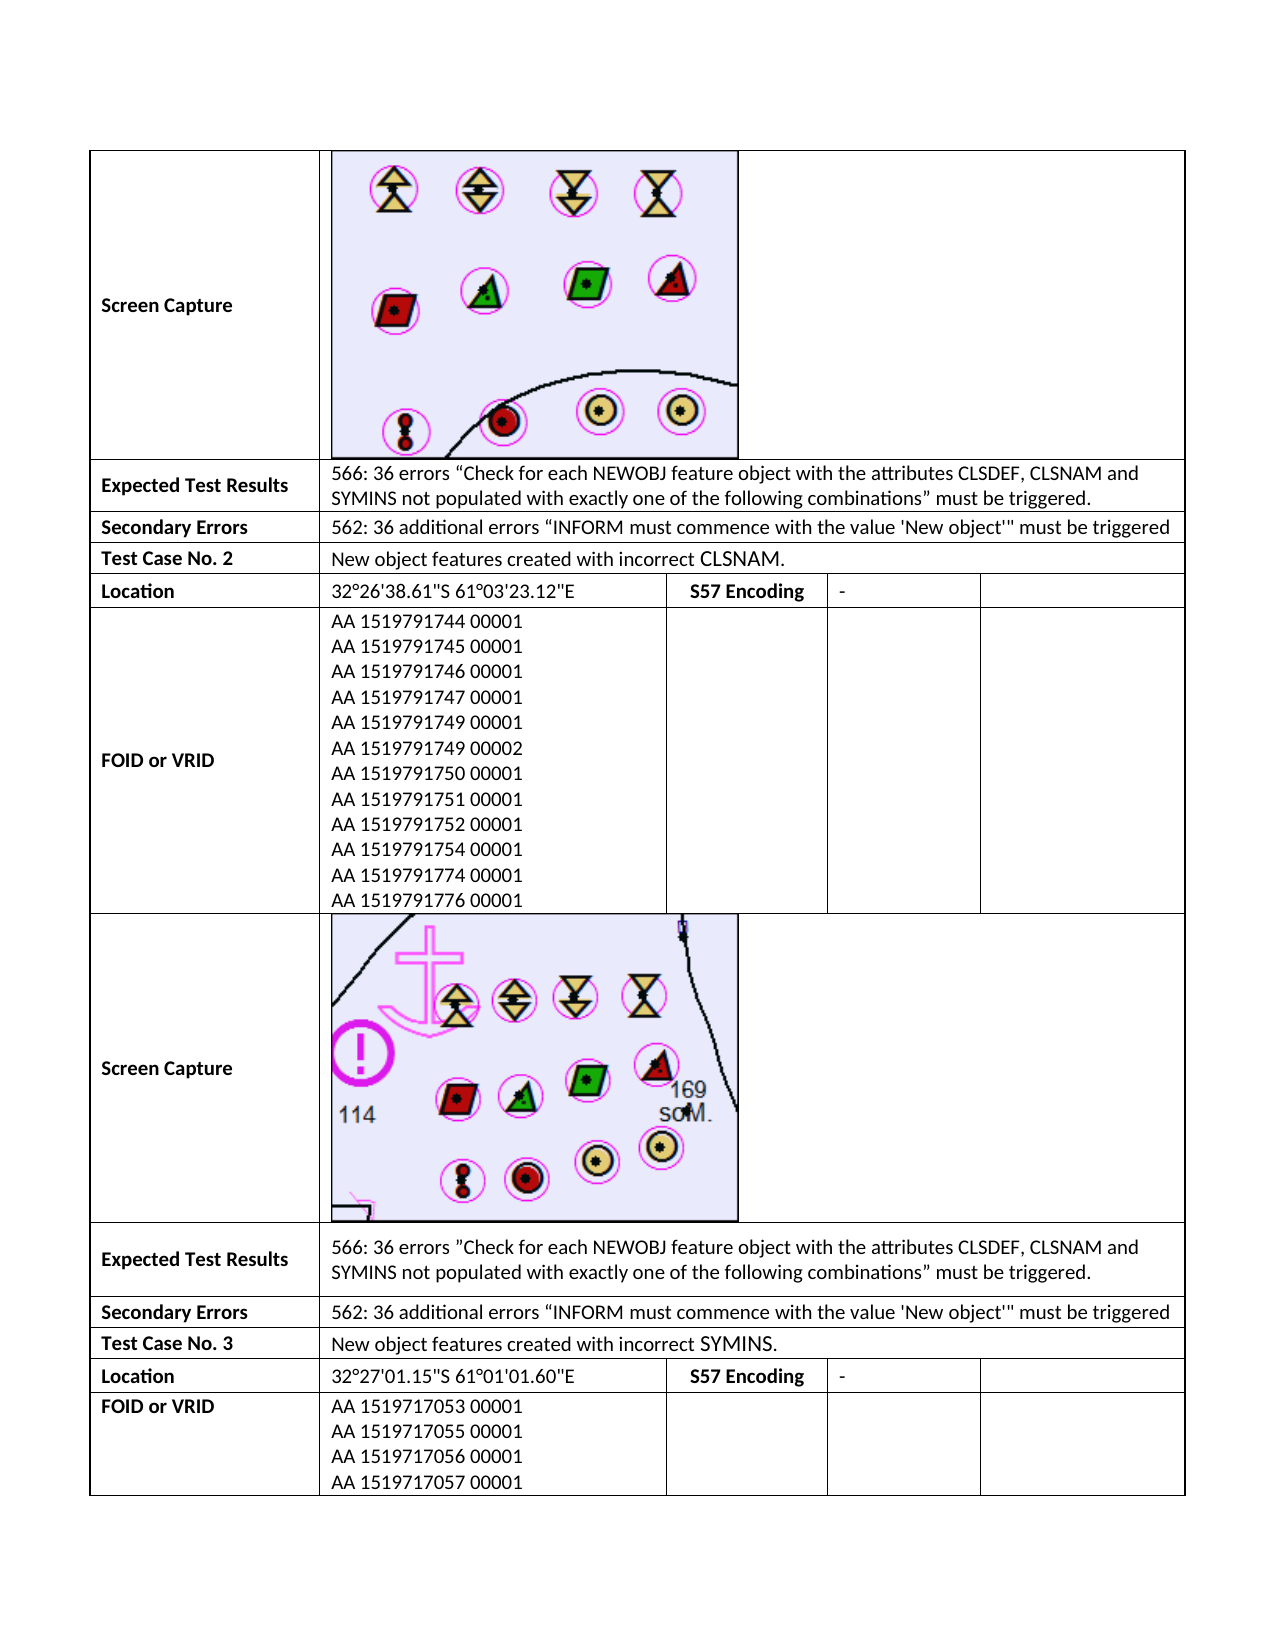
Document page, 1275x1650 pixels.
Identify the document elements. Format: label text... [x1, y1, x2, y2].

table_cell 562: 36 additional errors “INFORM must commence with the value 'New object'" must be triggered [320, 512, 1184, 542]
table_cell [739, 914, 1184, 1222]
table_cell Secondary Errors [91, 512, 319, 542]
picture [331, 913, 739, 1222]
picture [331, 151, 739, 459]
table_cell Expected Test Results [91, 1223, 319, 1296]
table_cell Location [91, 1359, 319, 1392]
table_cell 32°27'01.15"S 61°01'01.60"E [320, 1359, 666, 1392]
table_cell Expected Test Results [91, 460, 319, 511]
table_cell - [828, 1359, 980, 1392]
table_cell [828, 608, 980, 913]
table_cell 566: 36 errors ”Check for each NEWOBJ feature object with the attributes CLSDEF, CLSNAM and SYMINS not populated with exactly one of the following combinations” must be triggered. [320, 1223, 1184, 1296]
table_cell FOID or VRID [91, 608, 319, 913]
table_cell [320, 151, 331, 459]
table_cell [981, 574, 1184, 607]
table_cell 32°26'38.61"S 61°03'23.12"E [320, 574, 666, 607]
table_cell S57 Encoding [667, 1359, 827, 1392]
table_cell [739, 151, 1184, 459]
table_cell New object features created with incorrect CLSNAM. [320, 543, 1184, 573]
table_cell Test Case No. 2 [91, 543, 319, 573]
table_cell [828, 1393, 980, 1494]
table_cell Secondary Errors [91, 1297, 319, 1327]
table_cell FOID or VRID [91, 1393, 319, 1494]
table_cell Location [91, 574, 319, 607]
table_cell [667, 1393, 827, 1494]
table_cell [981, 1393, 1184, 1494]
table_cell Screen Capture [91, 151, 319, 459]
table_cell 562: 36 additional errors “INFORM must commence with the value 'New object'" must be triggered [320, 1297, 1184, 1327]
table_cell S57 Encoding [667, 574, 827, 607]
table_cell [320, 914, 331, 1222]
table_cell Test Case No. 3 [91, 1328, 319, 1358]
table_cell [981, 1359, 1184, 1392]
table_cell [667, 608, 827, 913]
table_cell - [828, 574, 980, 607]
table_cell AA 1519791744 00001 AA 1519791745 00001 AA 1519791746 00001 AA 1519791747 00001 AA 1519791749 00001 AA 1519791749 00002 AA 1519791750 00001 AA 1519791751 00001 AA 1519791752 00001 AA 1519791754 00001 AA 1519791774 00001 AA 1519791776 00001 [320, 608, 666, 913]
table_cell Screen Capture [91, 914, 319, 1222]
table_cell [320, 1393, 666, 1494]
table_cell [981, 608, 1184, 913]
table_cell 566: 36 errors “Check for each NEWOBJ feature object with the attributes CLSDEF, CLSNAM and SYMINS not populated with exactly one of the following combinations” must be triggered. [320, 460, 1184, 511]
table_cell New object features created with incorrect SYMINS. [320, 1328, 1184, 1358]
